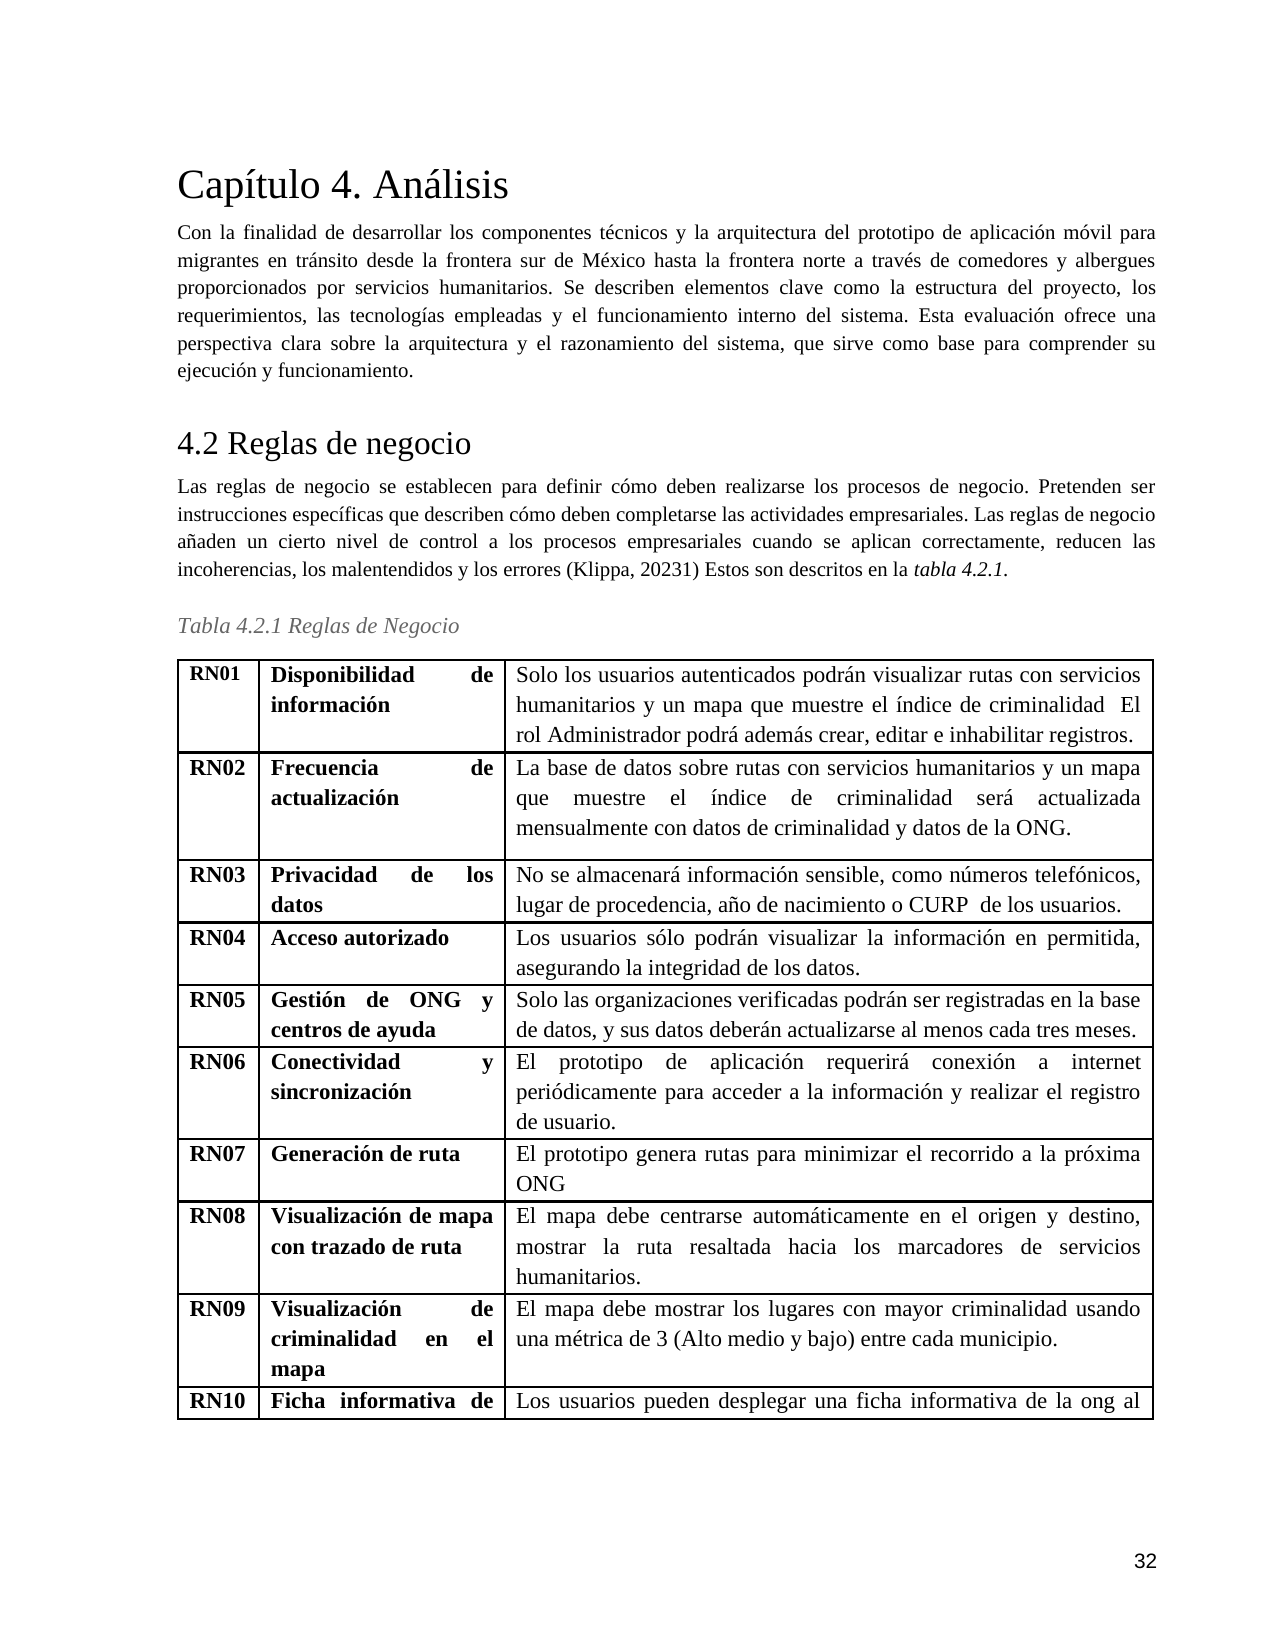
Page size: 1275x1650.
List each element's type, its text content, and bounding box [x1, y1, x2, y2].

subtitle 4.2 Reglas de negocio [177, 423, 1157, 461]
table_cell No se almacenará información sensible, como números telefónicos, lugar de procedencia, año de nacimiento o CURP de los usuarios. [506, 861, 1152, 921]
table_cell Acceso autorizado [260, 924, 504, 984]
table_cell El mapa debe mostrar los lugares con mayor criminalidad usando una métrica de 3 (Alto medio y bajo) entre cada municipio. [506, 1295, 1152, 1386]
table_cell RN08 [179, 1203, 258, 1293]
table_cell RN09 [179, 1295, 258, 1386]
table_header Disponibilidad de información [260, 661, 504, 751]
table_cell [506, 1388, 1152, 1417]
text Las reglas de negocio se establecen para definir cómo deben realizarse los procesos de negocio. Pretenden ser instrucciones específicas que describen cómo deben completarse las actividades empresariales. Las reglas de negocio añaden un cierto nivel de control a los procesos empresariales cuando se aplican correctamente, reducen las incoherencias, los malentendidos y los errores (Klippa, 20231) Estos son descritos en la tabla 4.2.1. [177, 474, 1157, 581]
text Con la finalidad de desarrollar los componentes técnicos y la arquitectura del prototipo de aplicación móvil para migrantes en tránsito desde la frontera sur de México hasta la frontera norte a través de comedores y albergues proporcionados por servicios humanitarios. Se describen elementos clave como la estructura del proyecto, los requerimientos, las tecnologías empleadas y el funcionamiento interno del sistema. Esta evaluación ofrece una perspectiva clara sobre la arquitectura y el razonamiento del sistema, que sirve como base para comprender su ejecución y funcionamiento. [177, 220, 1157, 382]
table_cell Gestión de ONG y centros de ayuda [260, 986, 504, 1046]
table_cell RN04 [179, 924, 258, 984]
table_cell Visualización de criminalidad en el mapa [260, 1295, 504, 1386]
table_cell El prototipo de aplicación requerirá conexión a internet periódicamente para acceder a la información y realizar el registro de usuario. [506, 1048, 1152, 1138]
table_cell RN06 [179, 1048, 258, 1138]
table_cell El prototipo genera rutas para minimizar el recorrido a la próxima ONG [506, 1140, 1152, 1200]
table_cell RN10 [179, 1388, 258, 1417]
table_header Solo los usuarios autenticados podrán visualizar rutas con servicios humanitarios y un mapa que muestre el índice de criminalidad El rol Administrador podrá además crear, editar e inhabilitar registros. [506, 661, 1152, 751]
table_cell RN05 [179, 986, 258, 1046]
table_cell RN02 [179, 754, 258, 859]
table_header RN01 [179, 661, 258, 751]
table_cell Privacidad de los datos [260, 861, 504, 921]
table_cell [260, 1388, 504, 1417]
table_cell Visualización de mapa con trazado de ruta [260, 1203, 504, 1293]
table_cell Solo las organizaciones verificadas podrán ser registradas en la base de datos, y sus datos deberán actualizarse al menos cada tres meses. [506, 986, 1152, 1046]
table_cell Frecuencia de actualización [260, 754, 504, 859]
subtitle Tabla 4.2.1 Reglas de Negocio [177, 612, 1157, 638]
table_cell Generación de ruta [260, 1140, 504, 1200]
table_cell RN03 [179, 861, 258, 921]
subtitle Capítulo 4. Análisis [177, 159, 1157, 207]
table_cell Conectividad y sincronización [260, 1048, 504, 1138]
table_cell RN07 [179, 1140, 258, 1200]
table_cell El mapa debe centrarse automáticamente en el origen y destino, mostrar la ruta resaltada hacia los marcadores de servicios humanitarios. [506, 1203, 1152, 1293]
table_cell Los usuarios sólo podrán visualizar la información en permitida, asegurando la integridad de los datos. [506, 924, 1152, 984]
table_cell La base de datos sobre rutas con servicios humanitarios y un mapa que muestre el índice de criminalidad será actualizada mensualmente con datos de criminalidad y datos de la ONG. [506, 754, 1152, 859]
